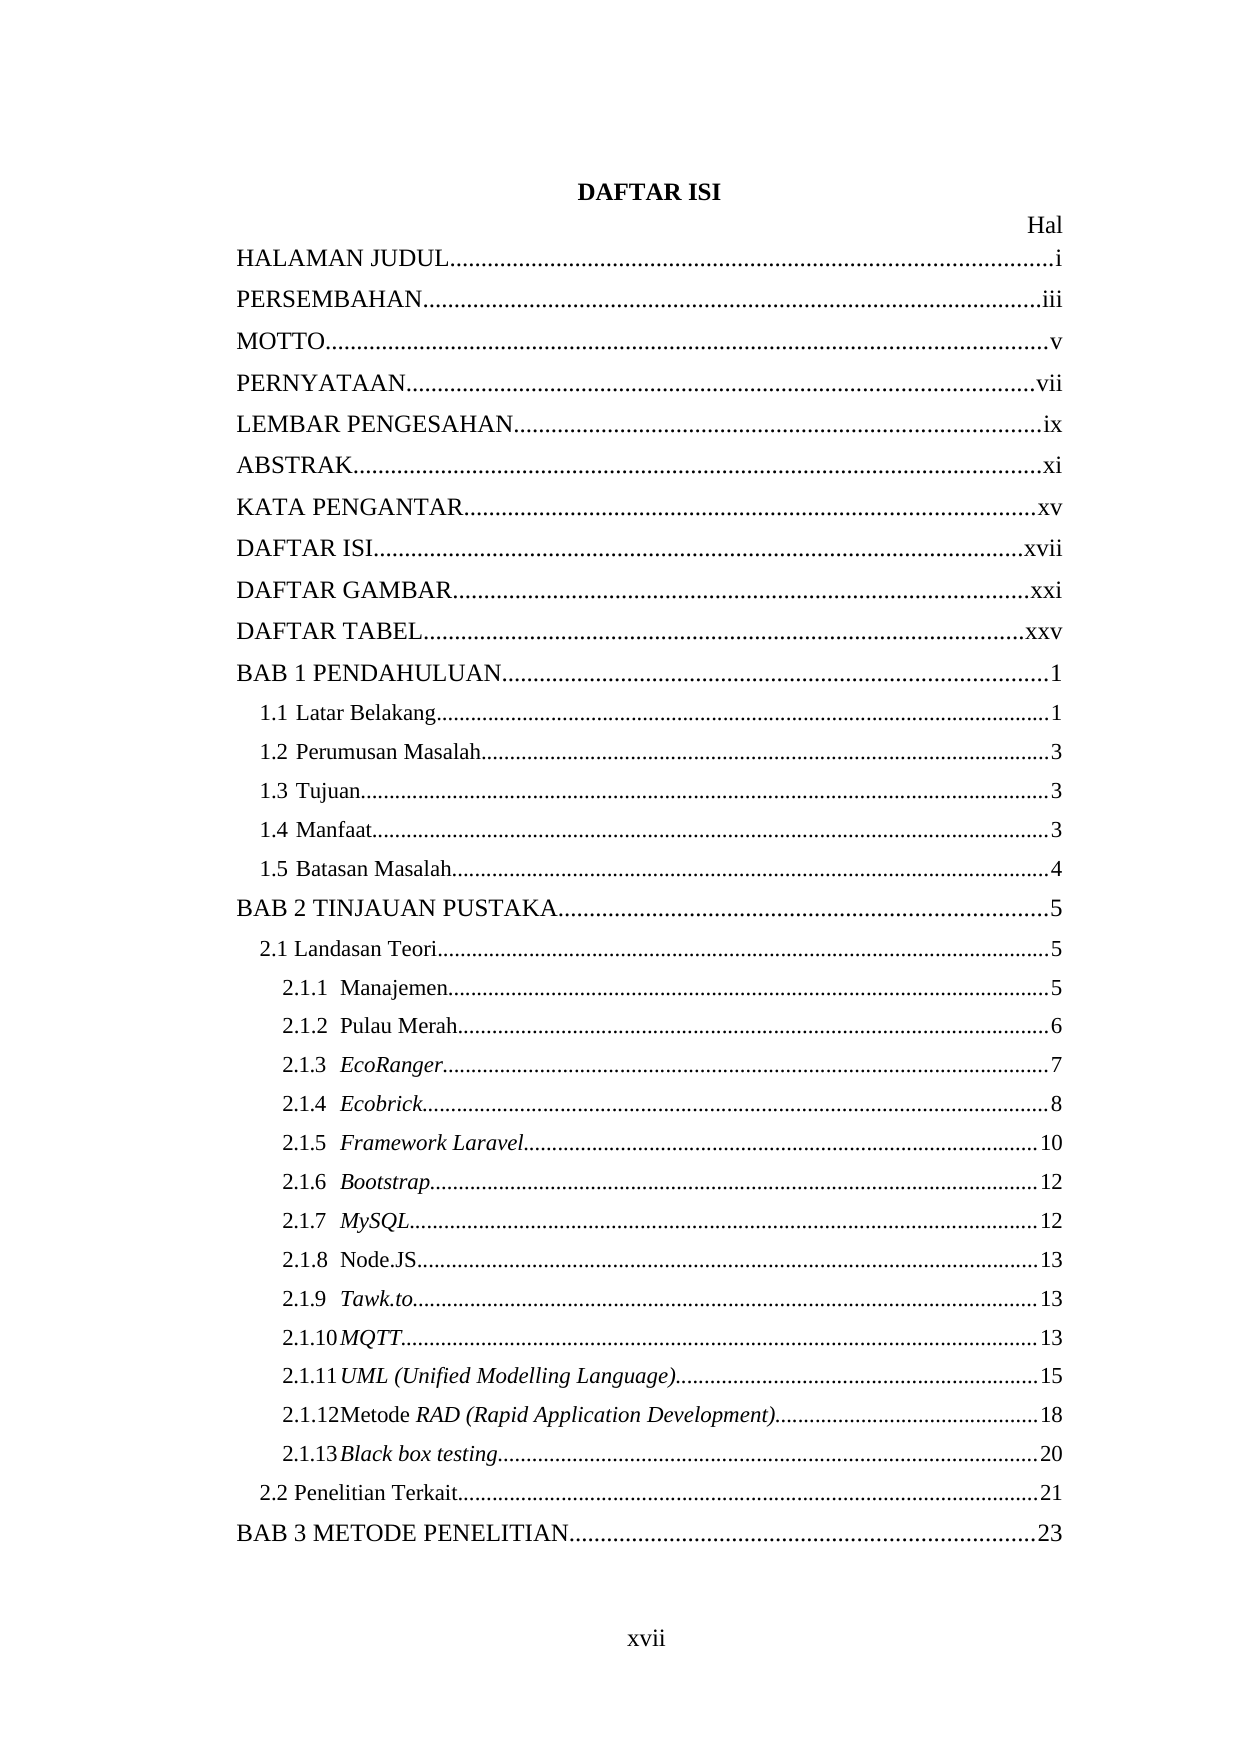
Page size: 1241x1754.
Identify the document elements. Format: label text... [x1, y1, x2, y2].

subtitle DAFTAR ISI [265, 177, 1034, 206]
text Hal [1025, 210, 1065, 239]
